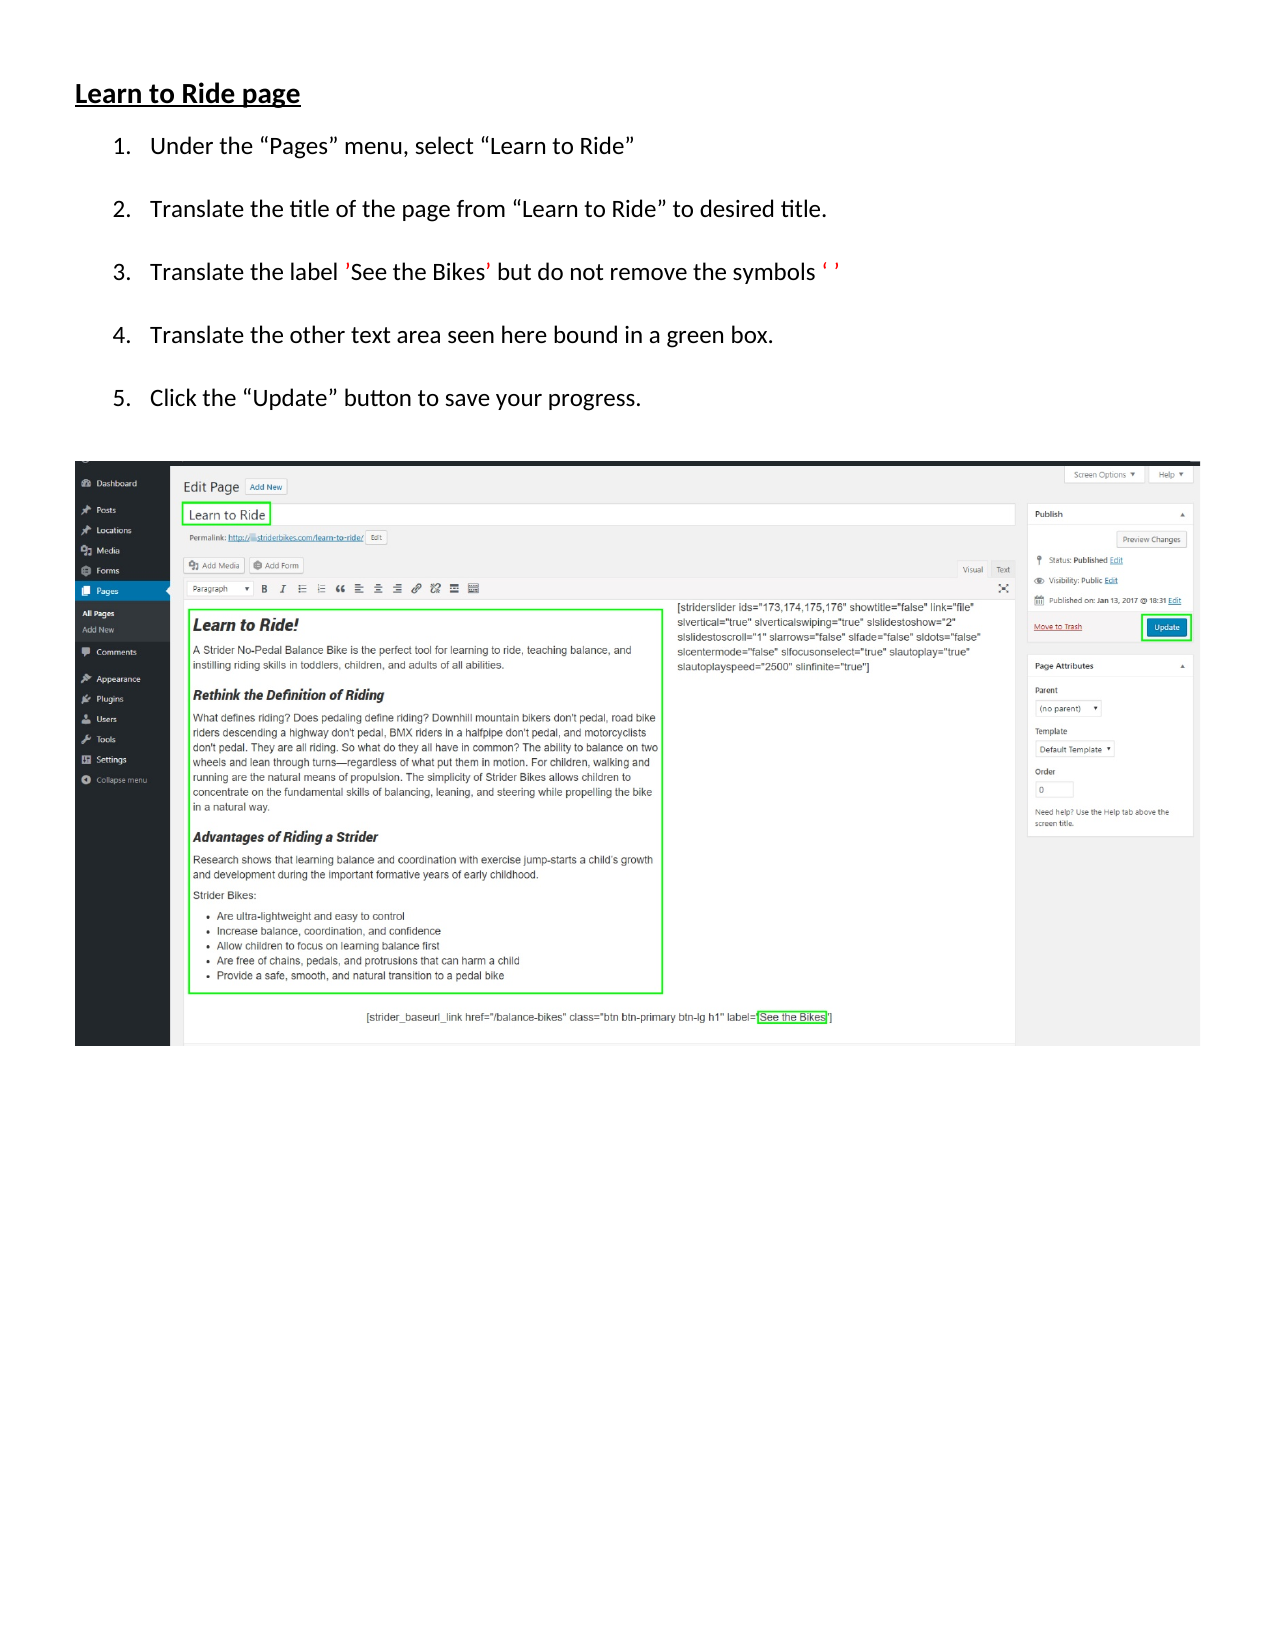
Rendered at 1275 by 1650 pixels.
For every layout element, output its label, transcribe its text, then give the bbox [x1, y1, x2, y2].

list Click the “Update” button to save your progress. [112, 382, 1200, 442]
list Translate the other text area seen here bound in a green box. [112, 319, 1200, 379]
picture [75, 461, 1200, 1046]
text Learn to Ride page [75, 75, 1200, 111]
list Translate the label ’See the Bikes’ but do not remove the symbols ‘ ’ [112, 256, 1200, 317]
list Translate the title of the page from “Learn to Ride” to desired title. [112, 193, 1200, 254]
picture [82, 586, 90, 596]
picture [98, 587, 118, 595]
list Under the “Pages” menu, select “Learn to Ride” [112, 130, 1200, 191]
